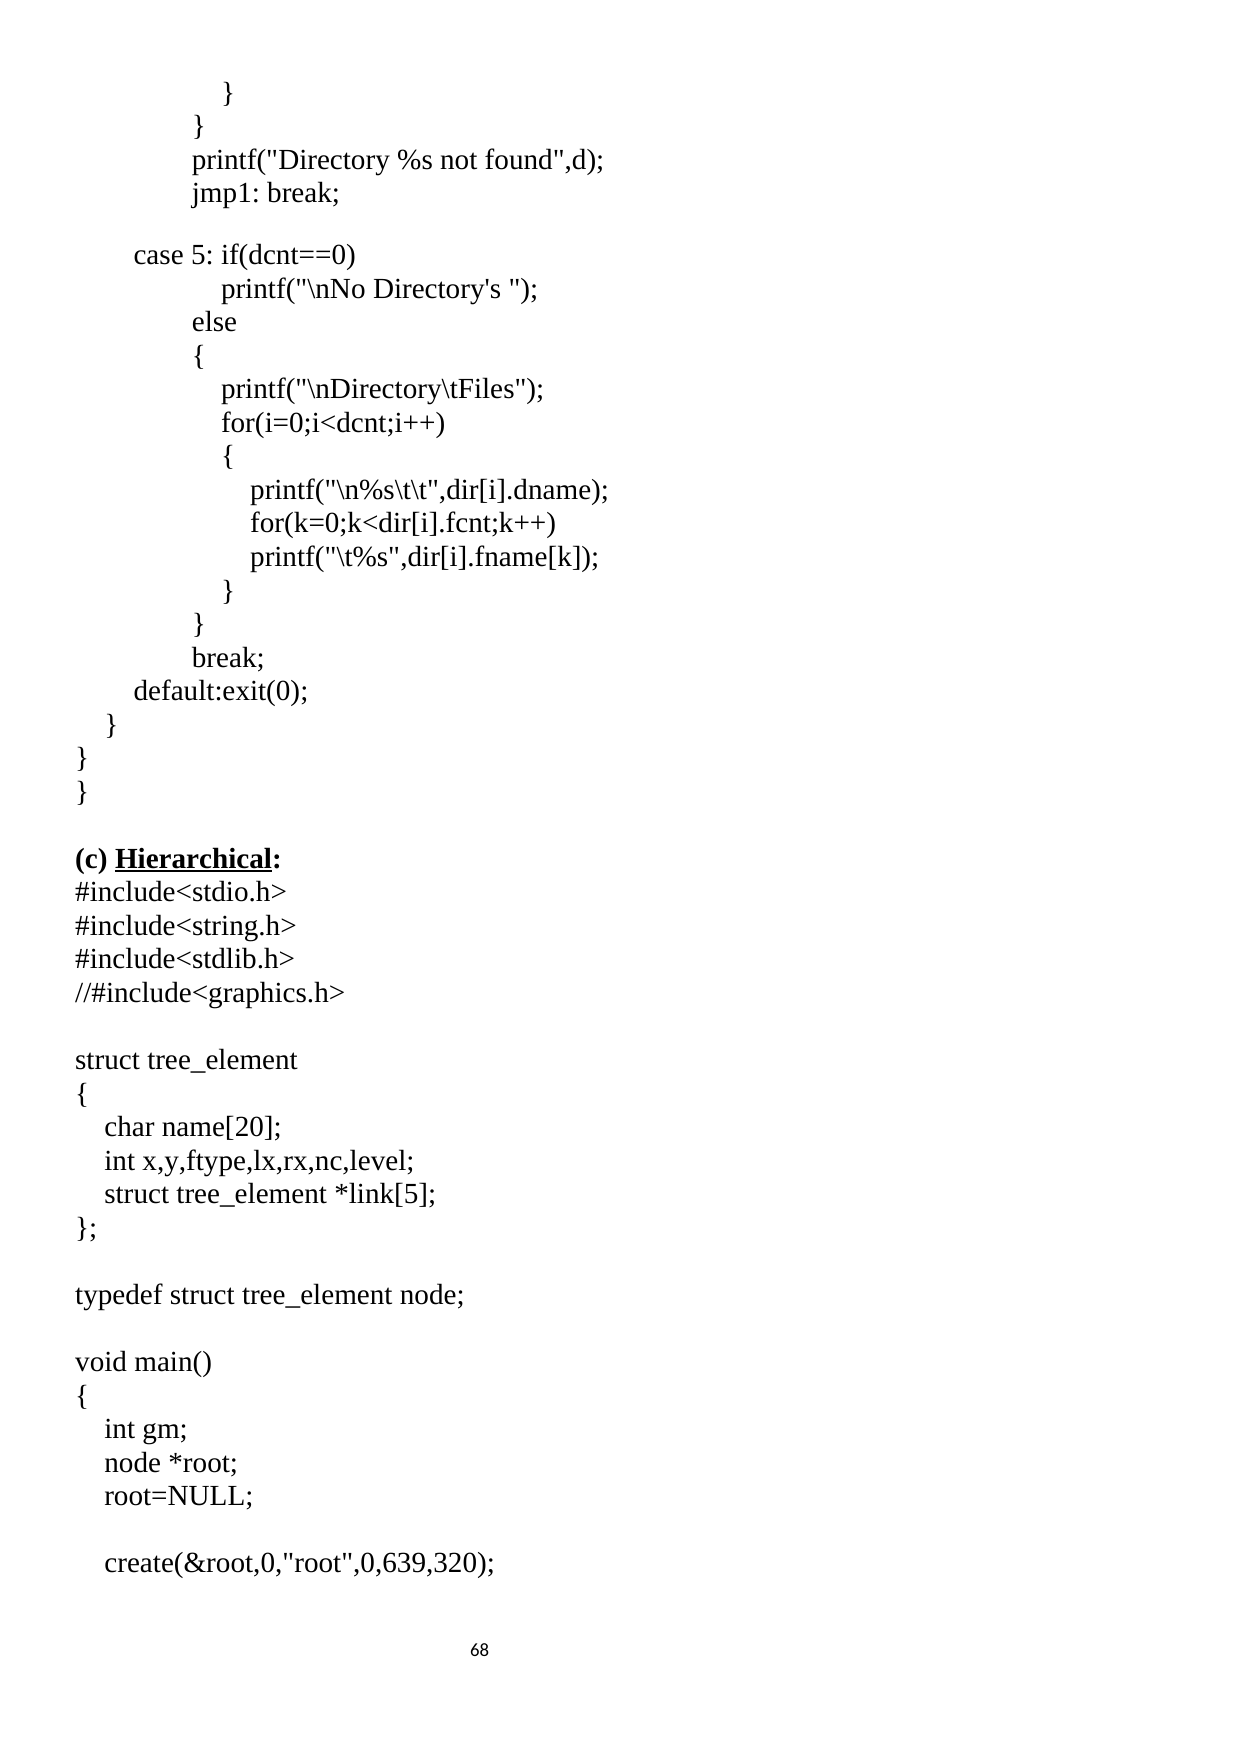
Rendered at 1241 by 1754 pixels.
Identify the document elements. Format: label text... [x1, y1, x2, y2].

text struct tree_element [75, 1042, 1165, 1076]
text { [75, 338, 1165, 371]
text { [75, 1076, 1165, 1109]
text int x,y,ftype,lx,rx,nc,level; [75, 1143, 1165, 1176]
text default:exit(0); [75, 673, 1165, 707]
text #include<stdio.h> [75, 874, 1165, 908]
text } [75, 75, 1165, 108]
text printf("Directory %s not found",d); [75, 142, 1165, 176]
text int gm; [75, 1411, 1165, 1445]
text jmp1: break; [75, 176, 1165, 209]
text for(i=0;i<dcnt;i++) [75, 405, 1165, 438]
text printf("\n%s\t\t",dir[i].dname); [75, 472, 1165, 506]
text printf("\nDirectory\tFiles"); [75, 371, 1165, 405]
text { [75, 438, 1165, 472]
text } [75, 573, 1165, 606]
text case 5: if(dcnt==0) [75, 237, 1165, 271]
text root=NULL; [75, 1478, 1165, 1512]
text void main() [75, 1344, 1165, 1378]
text } [75, 774, 1165, 807]
text } [75, 707, 1165, 740]
text printf("\t%s",dir[i].fname[k]); [75, 539, 1165, 573]
text break; [75, 640, 1165, 673]
text } [75, 740, 1165, 774]
text for(k=0;k<dir[i].fcnt;k++) [75, 506, 1165, 539]
text node *root; [75, 1445, 1165, 1478]
text #include<string.h> [75, 908, 1165, 942]
text struct tree_element *link[5]; [75, 1176, 1165, 1210]
text }; [75, 1210, 1165, 1243]
text printf("\nNo Directory's "); [75, 271, 1165, 304]
text create(&root,0,"root",0,639,320); [75, 1545, 1165, 1579]
list Hierarchical: [75, 841, 1165, 874]
text } [75, 606, 1165, 640]
text char name[20]; [75, 1109, 1165, 1143]
text else [75, 304, 1165, 338]
text #include<stdlib.h> [75, 942, 1165, 975]
text //#include<graphics.h> [75, 975, 1165, 1009]
text typedef struct tree_element node; [75, 1277, 1165, 1311]
text } [75, 108, 1165, 142]
text { [75, 1378, 1165, 1411]
